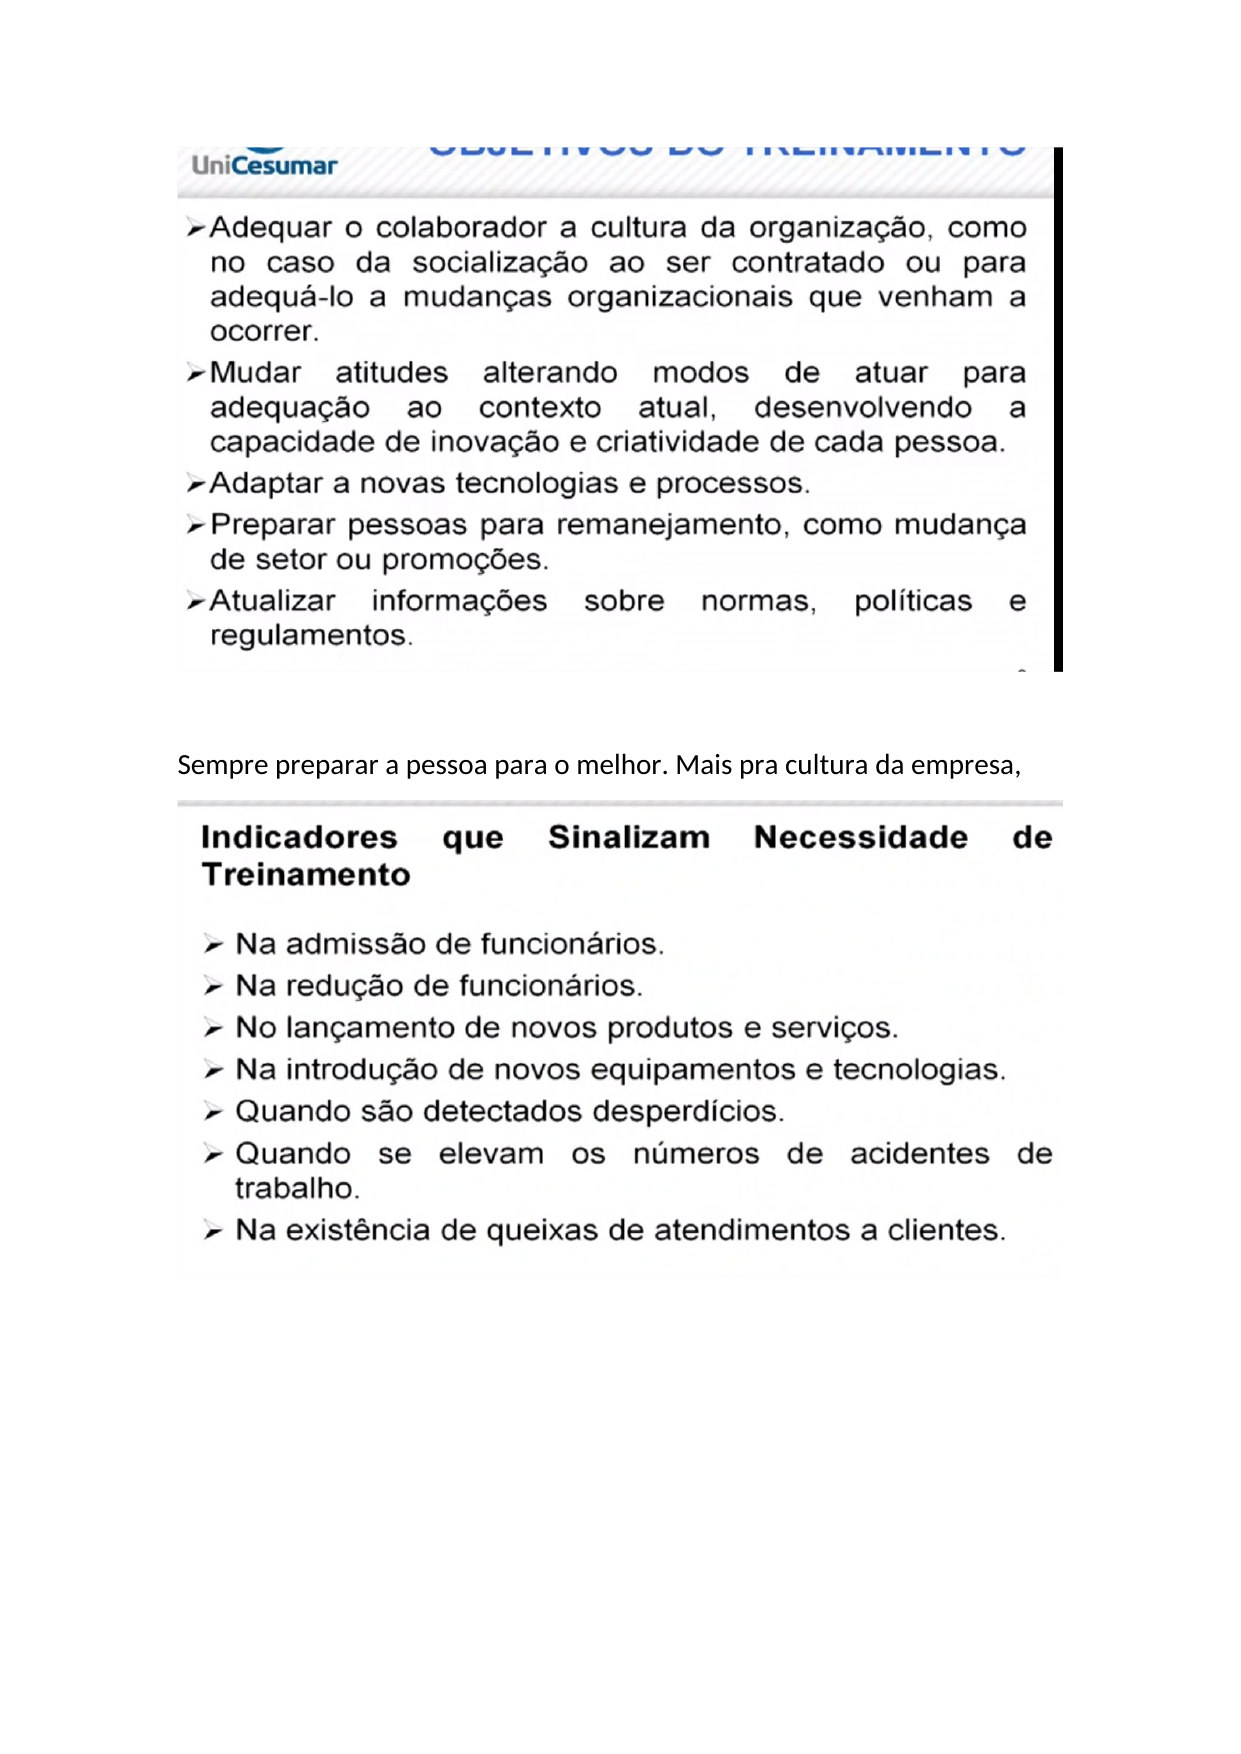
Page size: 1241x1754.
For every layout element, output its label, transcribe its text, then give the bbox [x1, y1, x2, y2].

text Sempre preparar a pessoa para o melhor. Mais pra cultura da empresa, [177, 746, 1063, 781]
picture [177, 147, 1063, 672]
picture [177, 800, 1063, 1278]
